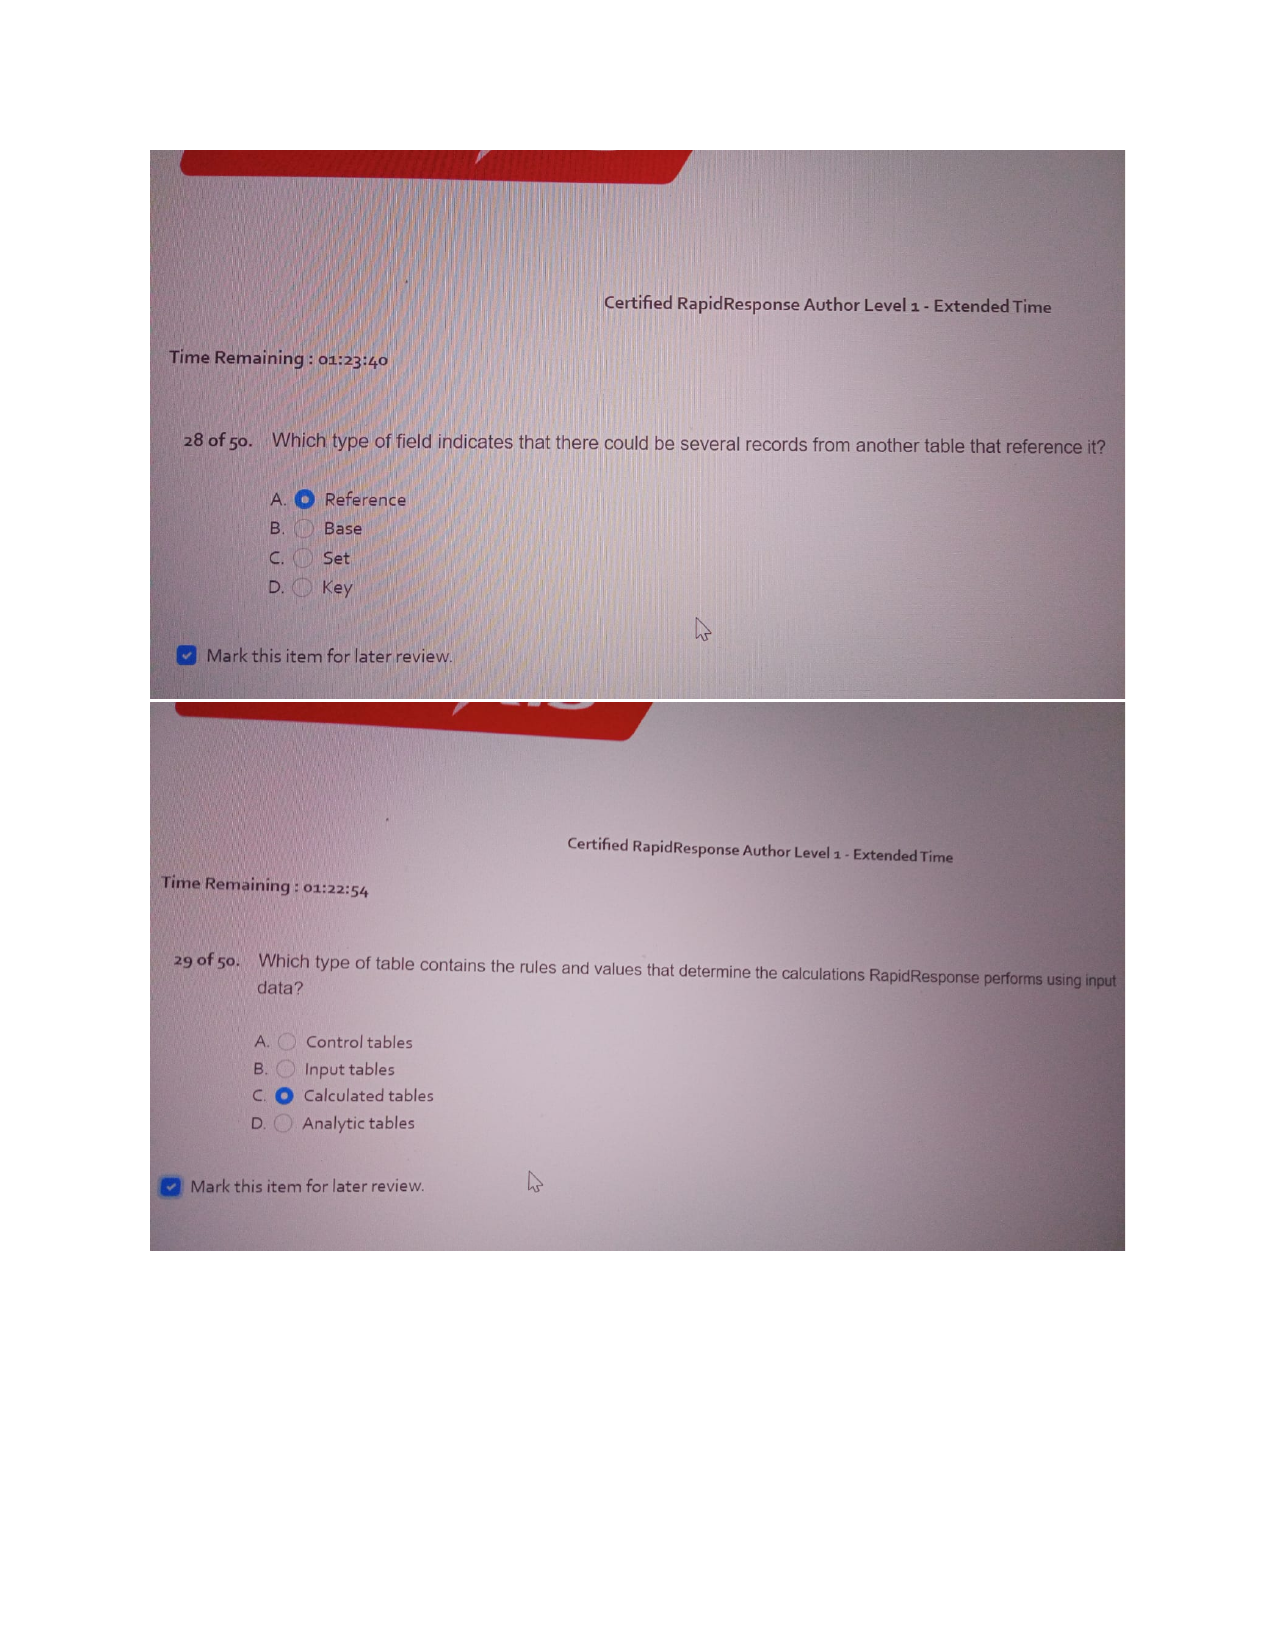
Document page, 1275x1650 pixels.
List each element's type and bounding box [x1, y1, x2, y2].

picture [150, 702, 1125, 1251]
picture [150, 150, 1125, 699]
